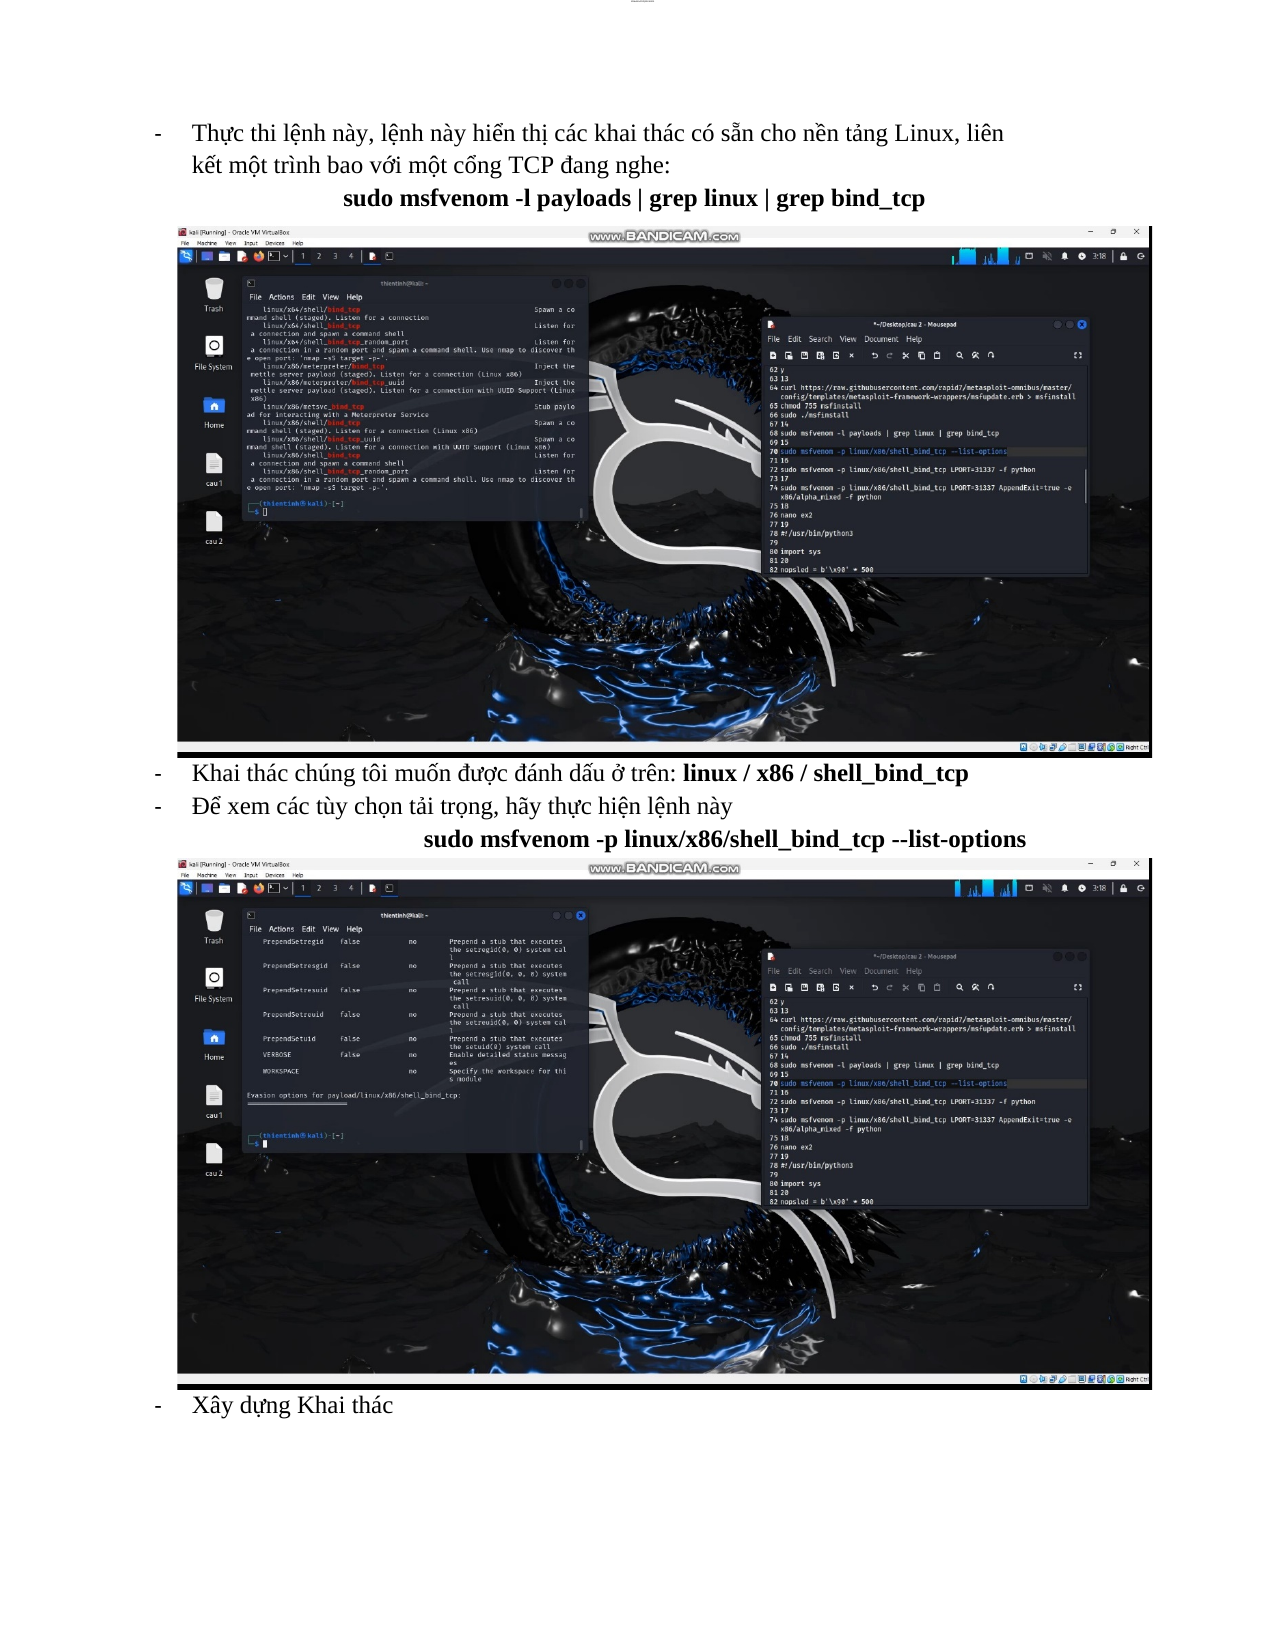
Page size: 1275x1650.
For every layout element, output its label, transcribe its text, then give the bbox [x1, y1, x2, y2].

list Thực thi lệnh này, lệnh này hiển thị các khai thác có sẵn cho nền tảng Linux, liên kết một trình bao với một cổng TCP đang nghe: [154, 118, 1029, 179]
list Để xem các tùy chọn tải trọng, hãy thực hiện lệnh này [154, 791, 1029, 820]
text sudo msfvenom -l payloads | grep linux | grep bind_tcp [343, 183, 1060, 212]
picture [177, 226, 1153, 758]
text sudo msfvenom -p linux/x86/shell_bind_tcp --list-options [118, 824, 1027, 853]
list Xây dựng Khai thác [154, 1390, 1029, 1419]
picture [177, 858, 1153, 1390]
list Khai thác chúng tôi muốn được đánh dấu ở trên: linux / x86 / shell_bind_tcp [154, 758, 1029, 787]
